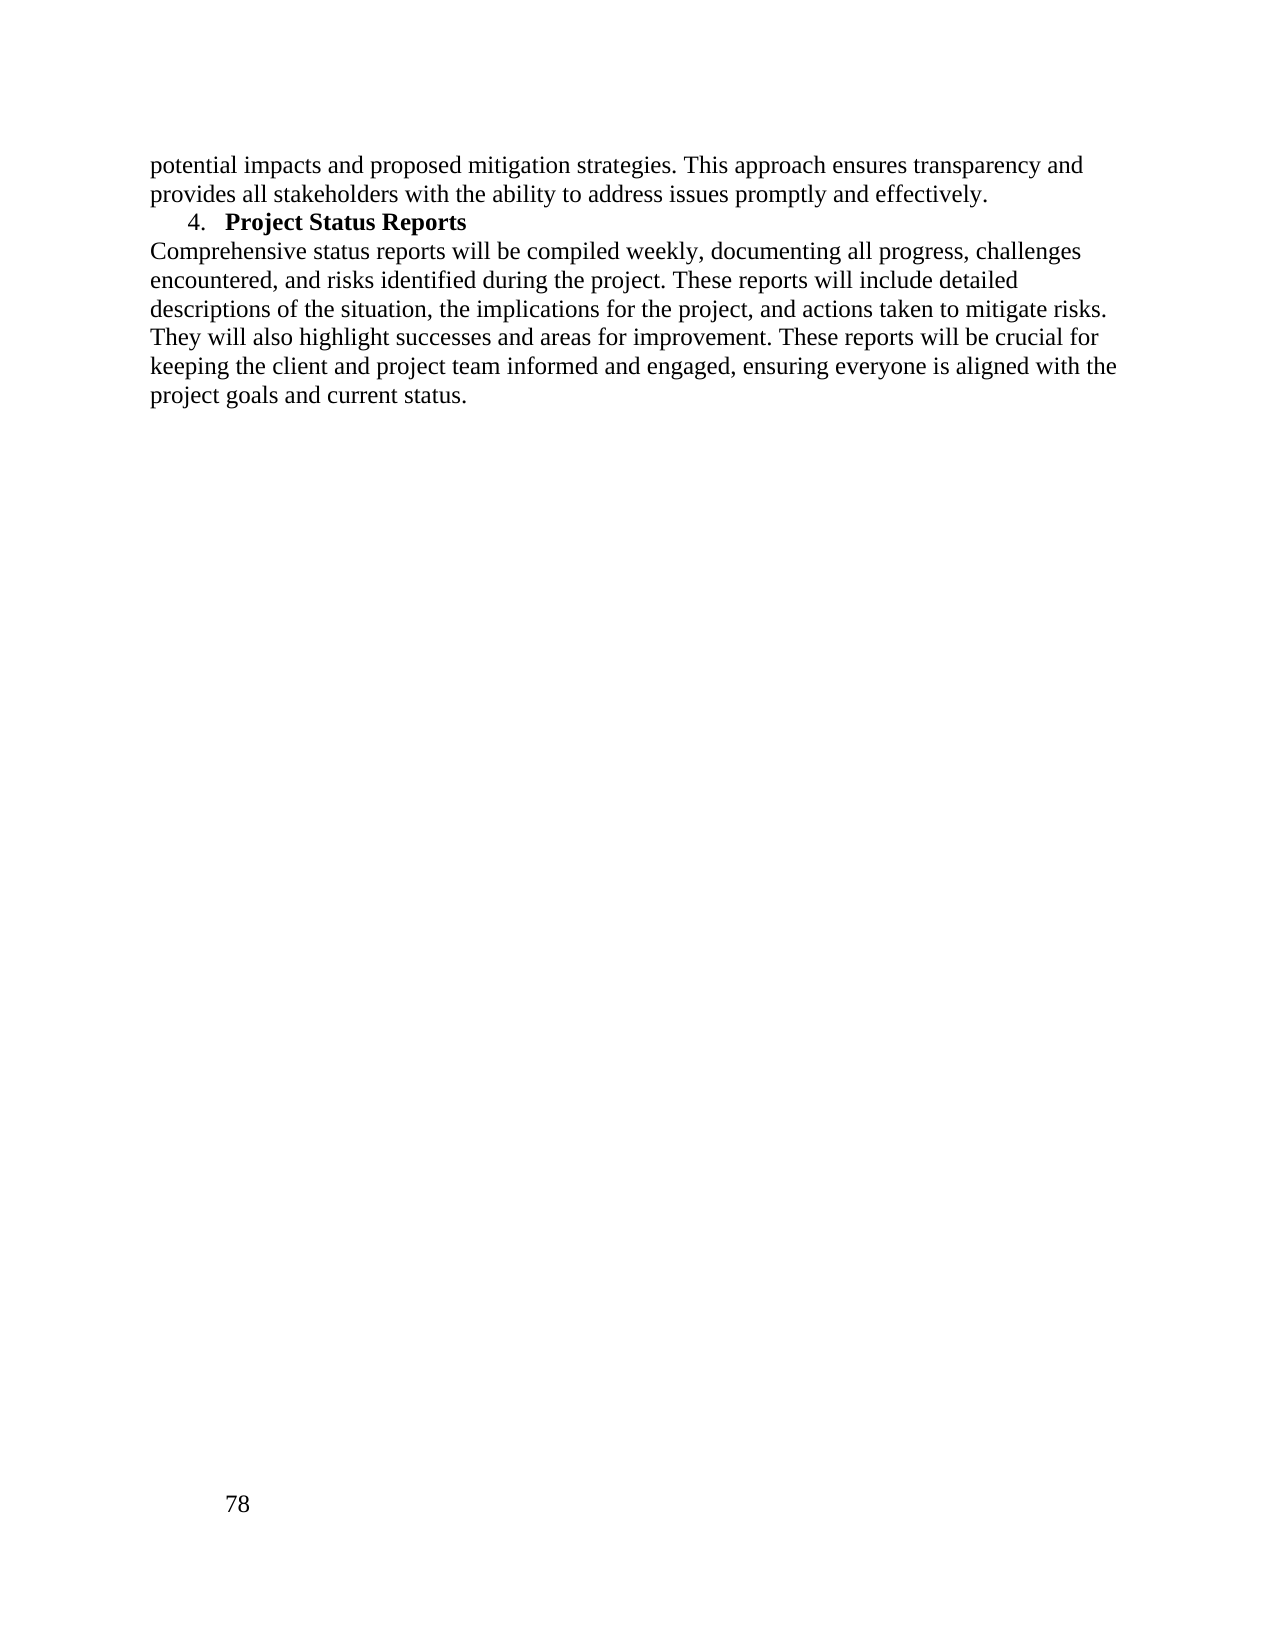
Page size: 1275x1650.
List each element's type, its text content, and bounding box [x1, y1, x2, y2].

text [150, 150, 1125, 207]
text Comprehensive status reports will be compiled weekly, documenting all progress, challenges encountered, and risks identified during the project. These reports will include detailed descriptions of the situation, the implications for the project, and actions taken to mitigate risks. They will also highlight successes and areas for improvement. These reports will be crucial for keeping the client and project team informed and engaged, ensuring everyone is aligned with the project goals and current status. [150, 236, 1125, 409]
list Project Status Reports [187, 207, 1125, 236]
